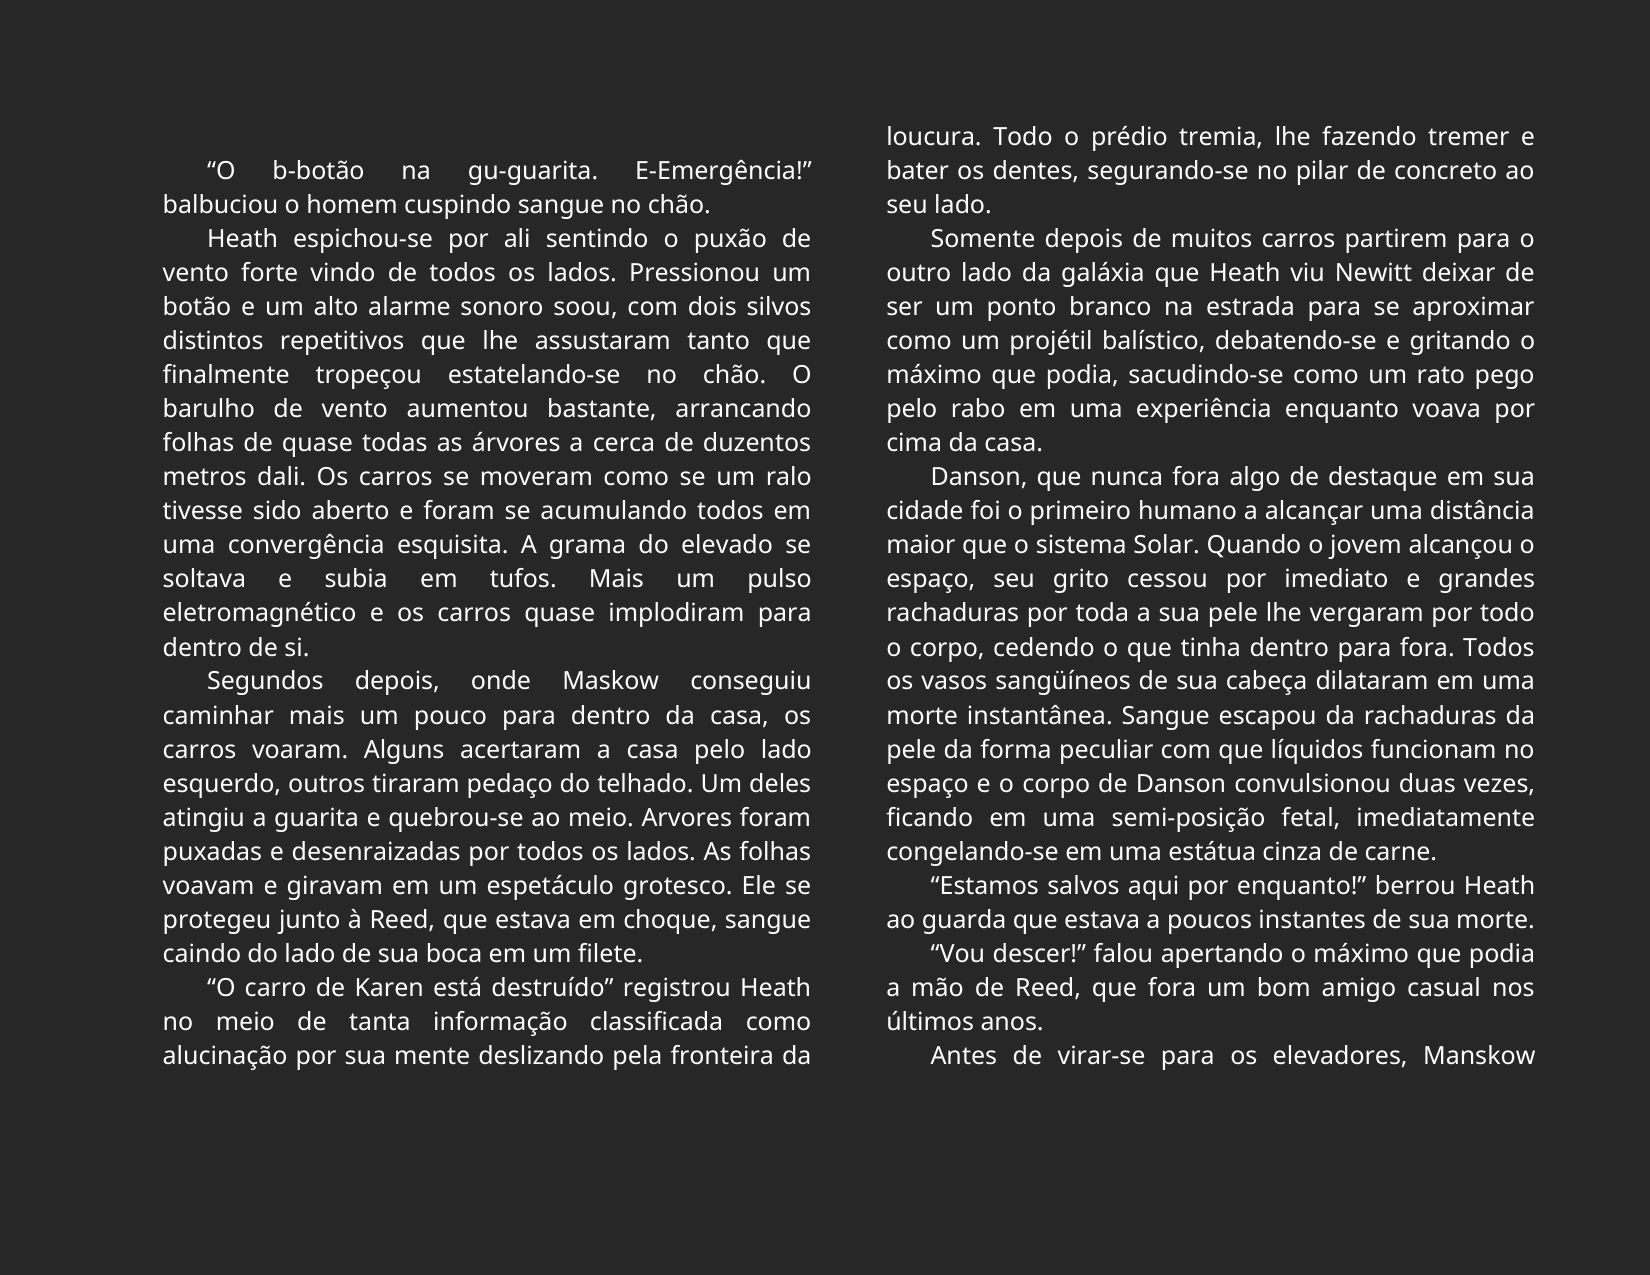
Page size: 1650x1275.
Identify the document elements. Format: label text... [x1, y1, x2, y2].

text Somente depois de muitos carros partirem para o outro lado da galáxia que Heath viu Newitt deixar de ser um ponto branco na estrada para se aproximar como um projétil balístico, debatendo-se e gritando o máximo que podia, sacudindo-se como um rato pego pelo rabo em uma experiência enquanto voava por cima da casa. [886, 220, 1536, 459]
text “Estamos salvos aqui por enquanto!” berrou Heath ao guarda que estava a poucos instantes de sua morte. [886, 868, 1536, 936]
text “Vou descer!” falou apertando o máximo que podia a mão de Reed, que fora um bom amigo casual nos últimos anos. [886, 936, 1536, 1038]
text “O b-botão na gu-guarita. E-Emergência!” balbuciou o homem cuspindo sangue no chão. [162, 152, 812, 220]
text Segundos depois, onde Maskow conseguiu caminhar mais um pouco para dentro da casa, os carros voaram. Alguns acertaram a casa pelo lado esquerdo, outros tiraram pedaço do telhado. Um deles atingiu a guarita e quebrou-se ao meio. Arvores foram puxadas e desenraizadas por todos os lados. As folhas voavam e giravam em um espetáculo grotesco. Ele se protegeu junto à Reed, que estava em choque, sangue caindo do lado de sua boca em um filete. [162, 663, 812, 970]
text “O carro de Karen está destruído” registrou Heath no meio de tanta informação classificada como alucinação por sua mente deslizando pela fronteira da loucura. Todo o prédio tremia, lhe fazendo tremer e bater os dentes, segurando-se no pilar de concreto ao seu lado. [162, 970, 812, 1072]
text Danson, que nunca fora algo de destaque em sua cidade foi o primeiro humano a alcançar uma distância maior que o sistema Solar. Quando o jovem alcançou o espaço, seu grito cessou por imediato e grandes rachaduras por toda a sua pele lhe vergaram por todo o corpo, cedendo o que tinha dentro para fora. Todos os vasos sangüíneos de sua cabeça dilataram em uma morte instantânea. Sangue escapou da rachaduras da pele da forma peculiar com que líquidos funcionam no espaço e o corpo de Danson convulsionou duas vezes, ficando em uma semi-posição fetal, imediatamente congelando-se em uma estátua cinza de carne. [886, 459, 1536, 868]
text “O carro de Karen está destruído” registrou Heath no meio de tanta informação classificada como alucinação por sua mente deslizando pela fronteira da loucura. Todo o prédio tremia, lhe fazendo tremer e bater os dentes, segurando-se no pilar de concreto ao seu lado. [886, 118, 1536, 220]
text Heath espichou-se por ali sentindo o puxão de vento forte vindo de todos os lados. Pressionou um botão e um alto alarme sonoro soou, com dois silvos distintos repetitivos que lhe assustaram tanto que finalmente tropeçou estatelando-se no chão. O barulho de vento aumentou bastante, arrancando folhas de quase todas as árvores a cerca de duzentos metros dali. Os carros se moveram como se um ralo tivesse sido aberto e foram se acumulando todos em uma convergência esquisita. A grama do elevado se soltava e subia em tufos. Mais um pulso eletromagnético e os carros quase implodiram para dentro de si. [162, 220, 812, 663]
